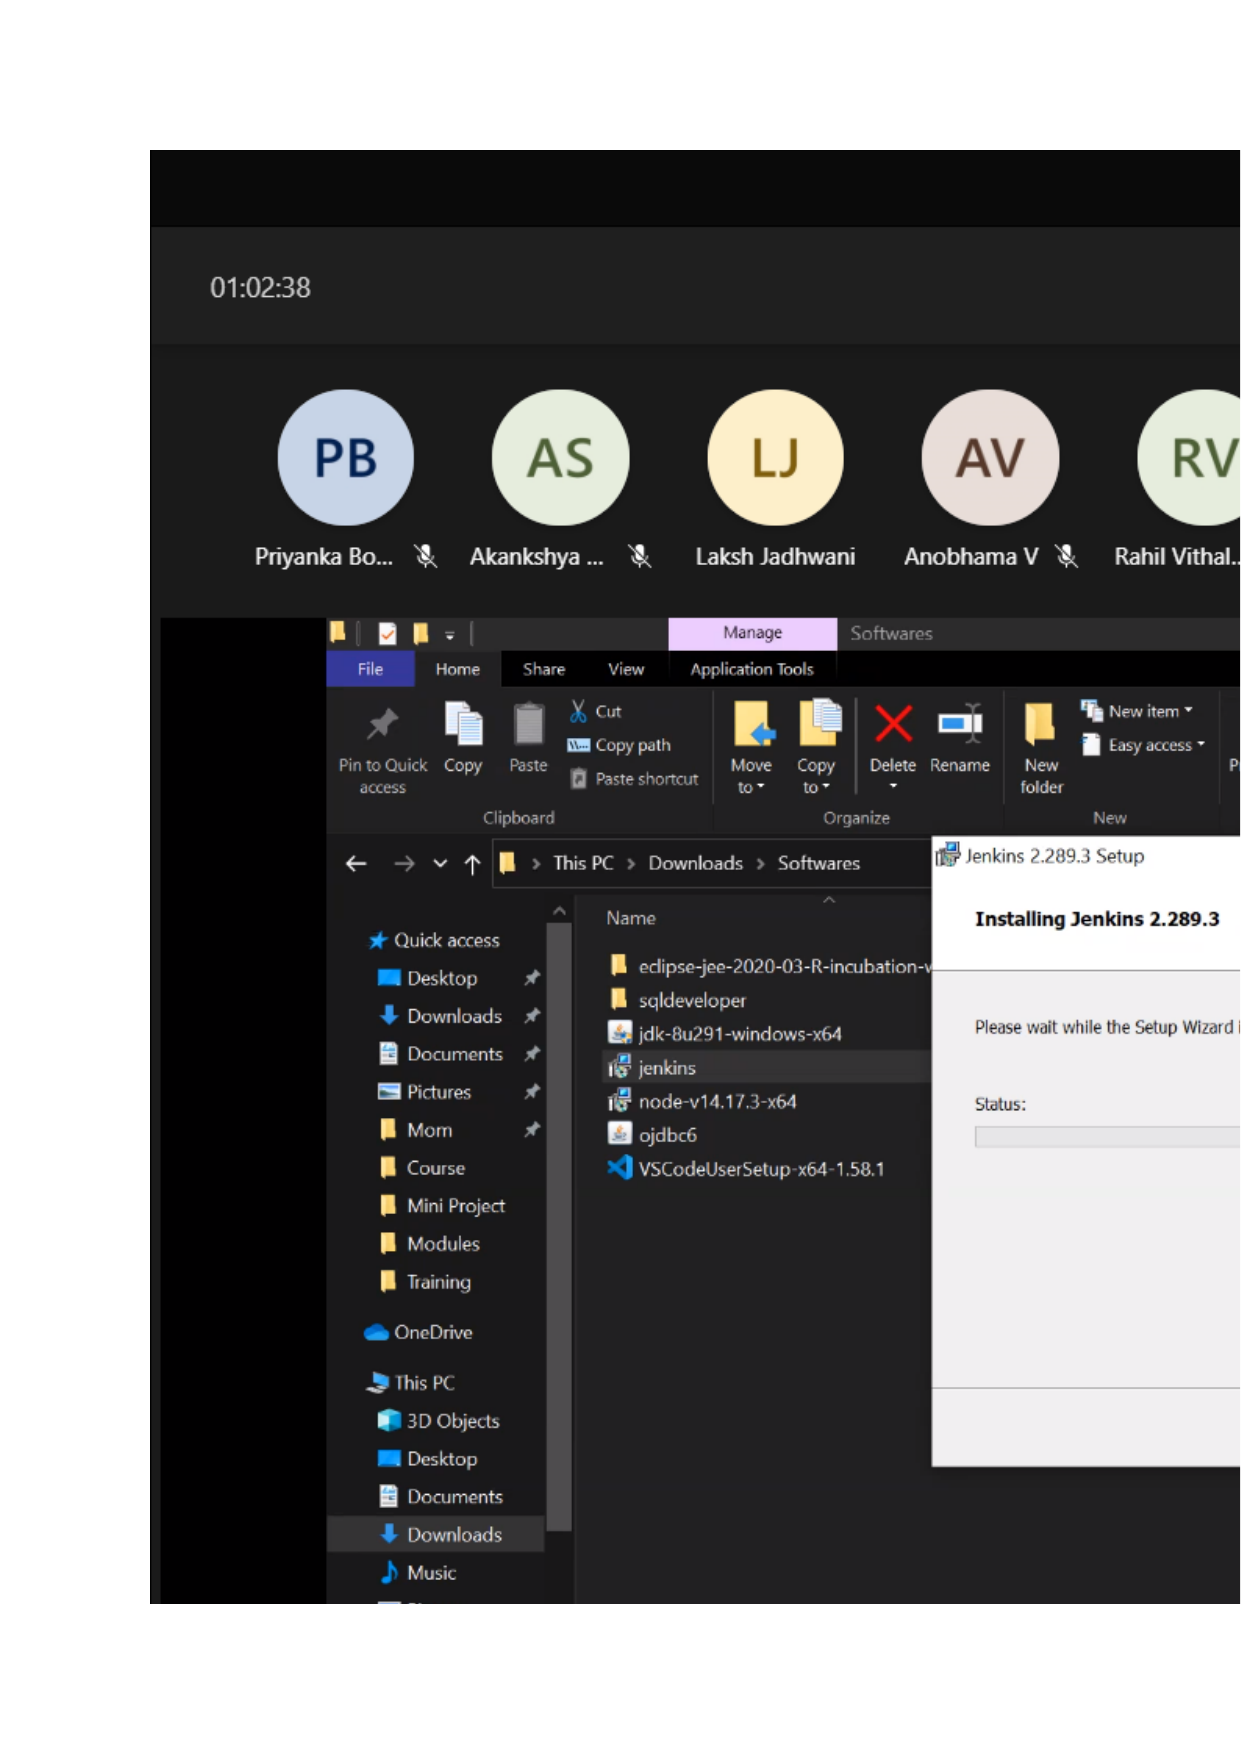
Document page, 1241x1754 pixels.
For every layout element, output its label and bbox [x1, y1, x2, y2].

picture [150, 150, 1241, 1604]
